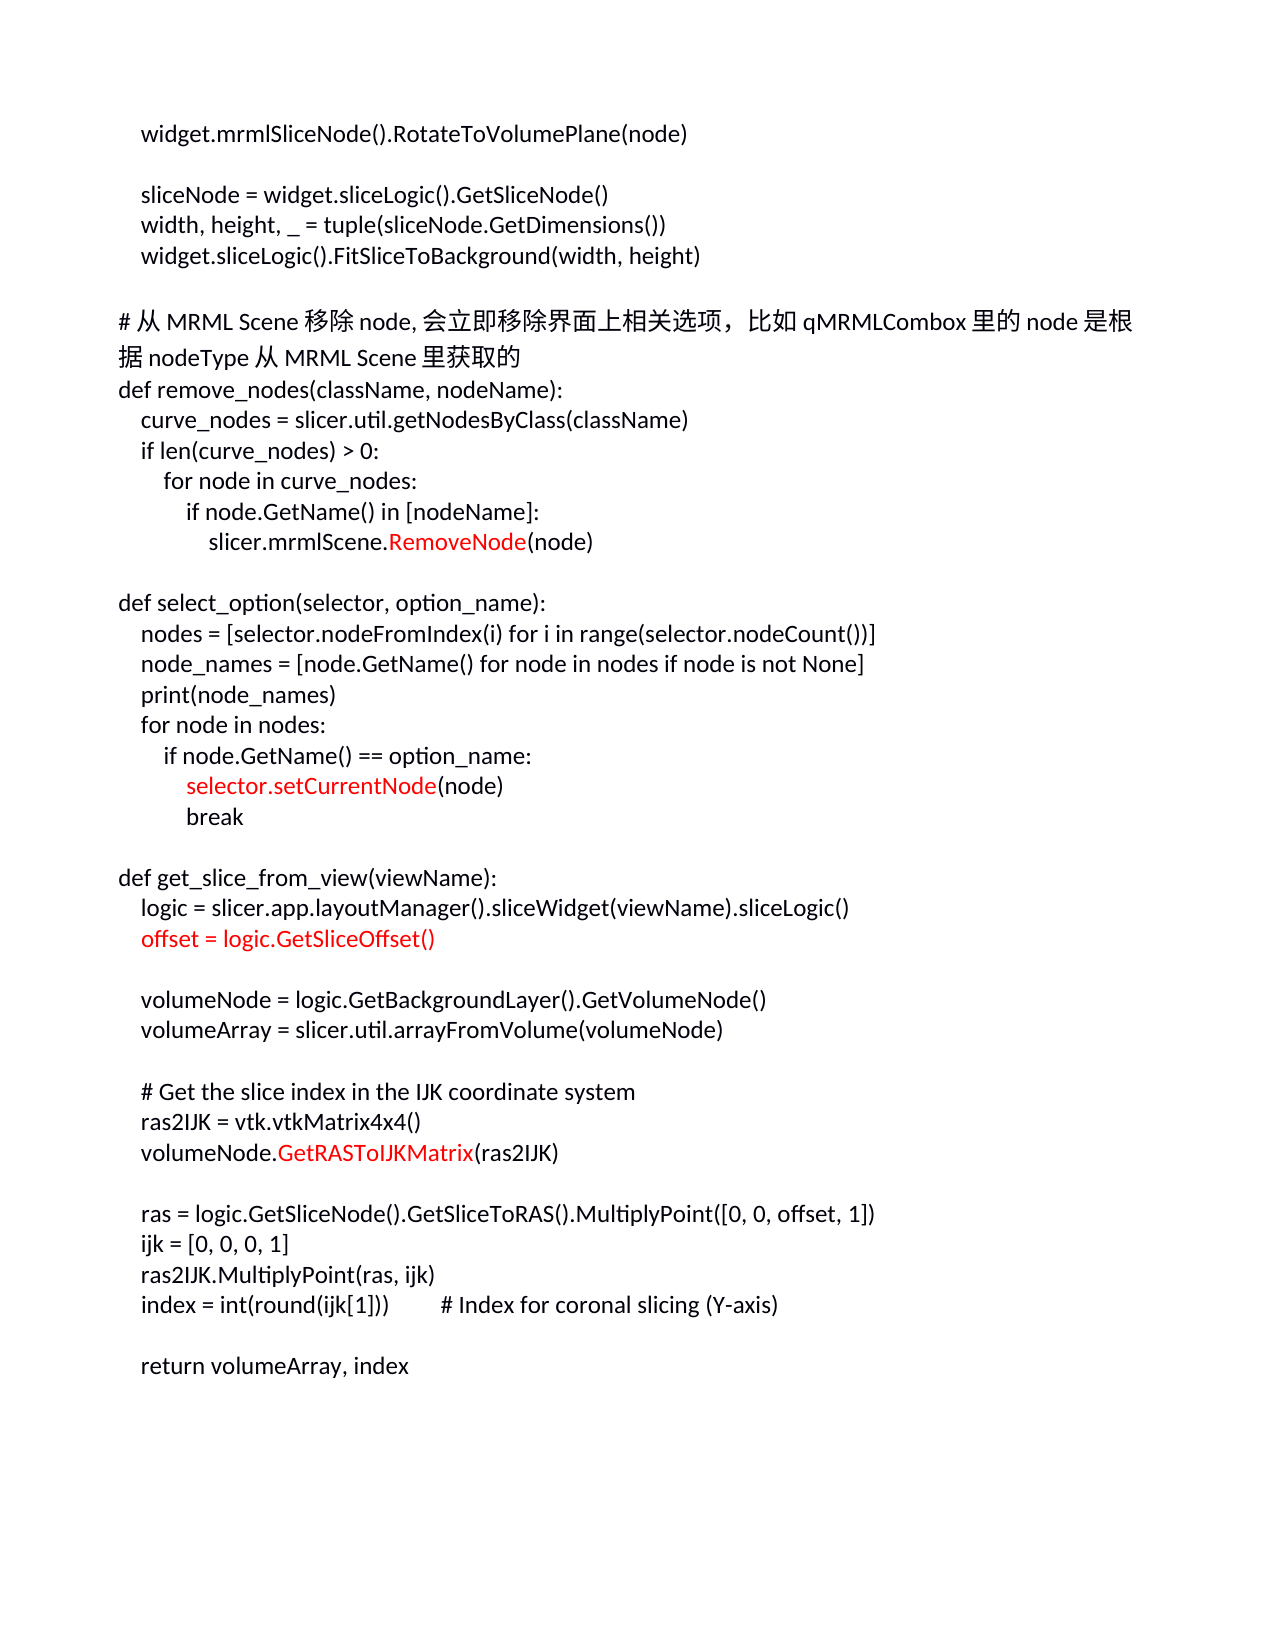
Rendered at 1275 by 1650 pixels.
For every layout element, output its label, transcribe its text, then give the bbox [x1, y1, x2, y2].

text def get_slice_from_view(viewName): [118, 862, 1157, 893]
text widget.sliceLogic().FitSliceToBackground(width, height) [118, 240, 1157, 271]
text index = int(round(ijk[1])) # Index for coronal slicing (Y-axis) [118, 1289, 1157, 1320]
text for node in nodes: [118, 709, 1157, 740]
text sliceNode = widget.sliceLogic().GetSliceNode() [118, 179, 1157, 210]
text for node in curve_nodes: [118, 465, 1157, 496]
text break [118, 801, 1157, 832]
text # Get the slice index in the IJK coordinate system [118, 1076, 1157, 1106]
text offset = logic.GetSliceOffset() [118, 923, 1157, 954]
text volumeArray = slicer.util.arrayFromVolume(volumeNode) [118, 1015, 1157, 1045]
text return volumeArray, index [118, 1350, 1157, 1381]
text if node.GetName() in [nodeName]: [118, 496, 1157, 526]
text # 从MRML Scene移除node, 会立即移除界面上相关选项，比如qMRMLCombox里的node是根据nodeType从MRML Scene里获取的 [118, 301, 1157, 374]
text selector.setCurrentNode(node) [118, 771, 1157, 801]
text if len(curve_nodes) > 0: [118, 435, 1157, 465]
text volumeNode = logic.GetBackgroundLayer().GetVolumeNode() [118, 984, 1157, 1015]
text logic = slicer.app.layoutManager().sliceWidget(viewName).sliceLogic() [118, 893, 1157, 923]
text ijk = [0, 0, 0, 1] [118, 1228, 1157, 1259]
text curve_nodes = slicer.util.getNodesByClass(className) [118, 404, 1157, 435]
text def select_option(selector, option_name): [118, 587, 1157, 618]
text widget.mrmlSliceNode().RotateToVolumePlane(node) [118, 118, 1157, 149]
text def remove_nodes(className, nodeName): [118, 374, 1157, 404]
text volumeNode.GetRASToIJKMatrix(ras2IJK) [118, 1137, 1157, 1167]
text ras = logic.GetSliceNode().GetSliceToRAS().MultiplyPoint([0, 0, offset, 1]) [118, 1198, 1157, 1228]
text node_names = [node.GetName() for node in nodes if node is not None] [118, 648, 1157, 679]
text width, height, _ = tuple(sliceNode.GetDimensions()) [118, 210, 1157, 240]
text ras2IJK = vtk.vtkMatrix4x4() [118, 1106, 1157, 1137]
text if node.GetName() == option_name: [118, 740, 1157, 771]
text ras2IJK.MultiplyPoint(ras, ijk) [118, 1259, 1157, 1289]
text nodes = [selector.nodeFromIndex(i) for i in range(selector.nodeCount())] [118, 618, 1157, 648]
text print(node_names) [118, 679, 1157, 709]
text slicer.mrmlScene.RemoveNode(node) [118, 526, 1157, 557]
